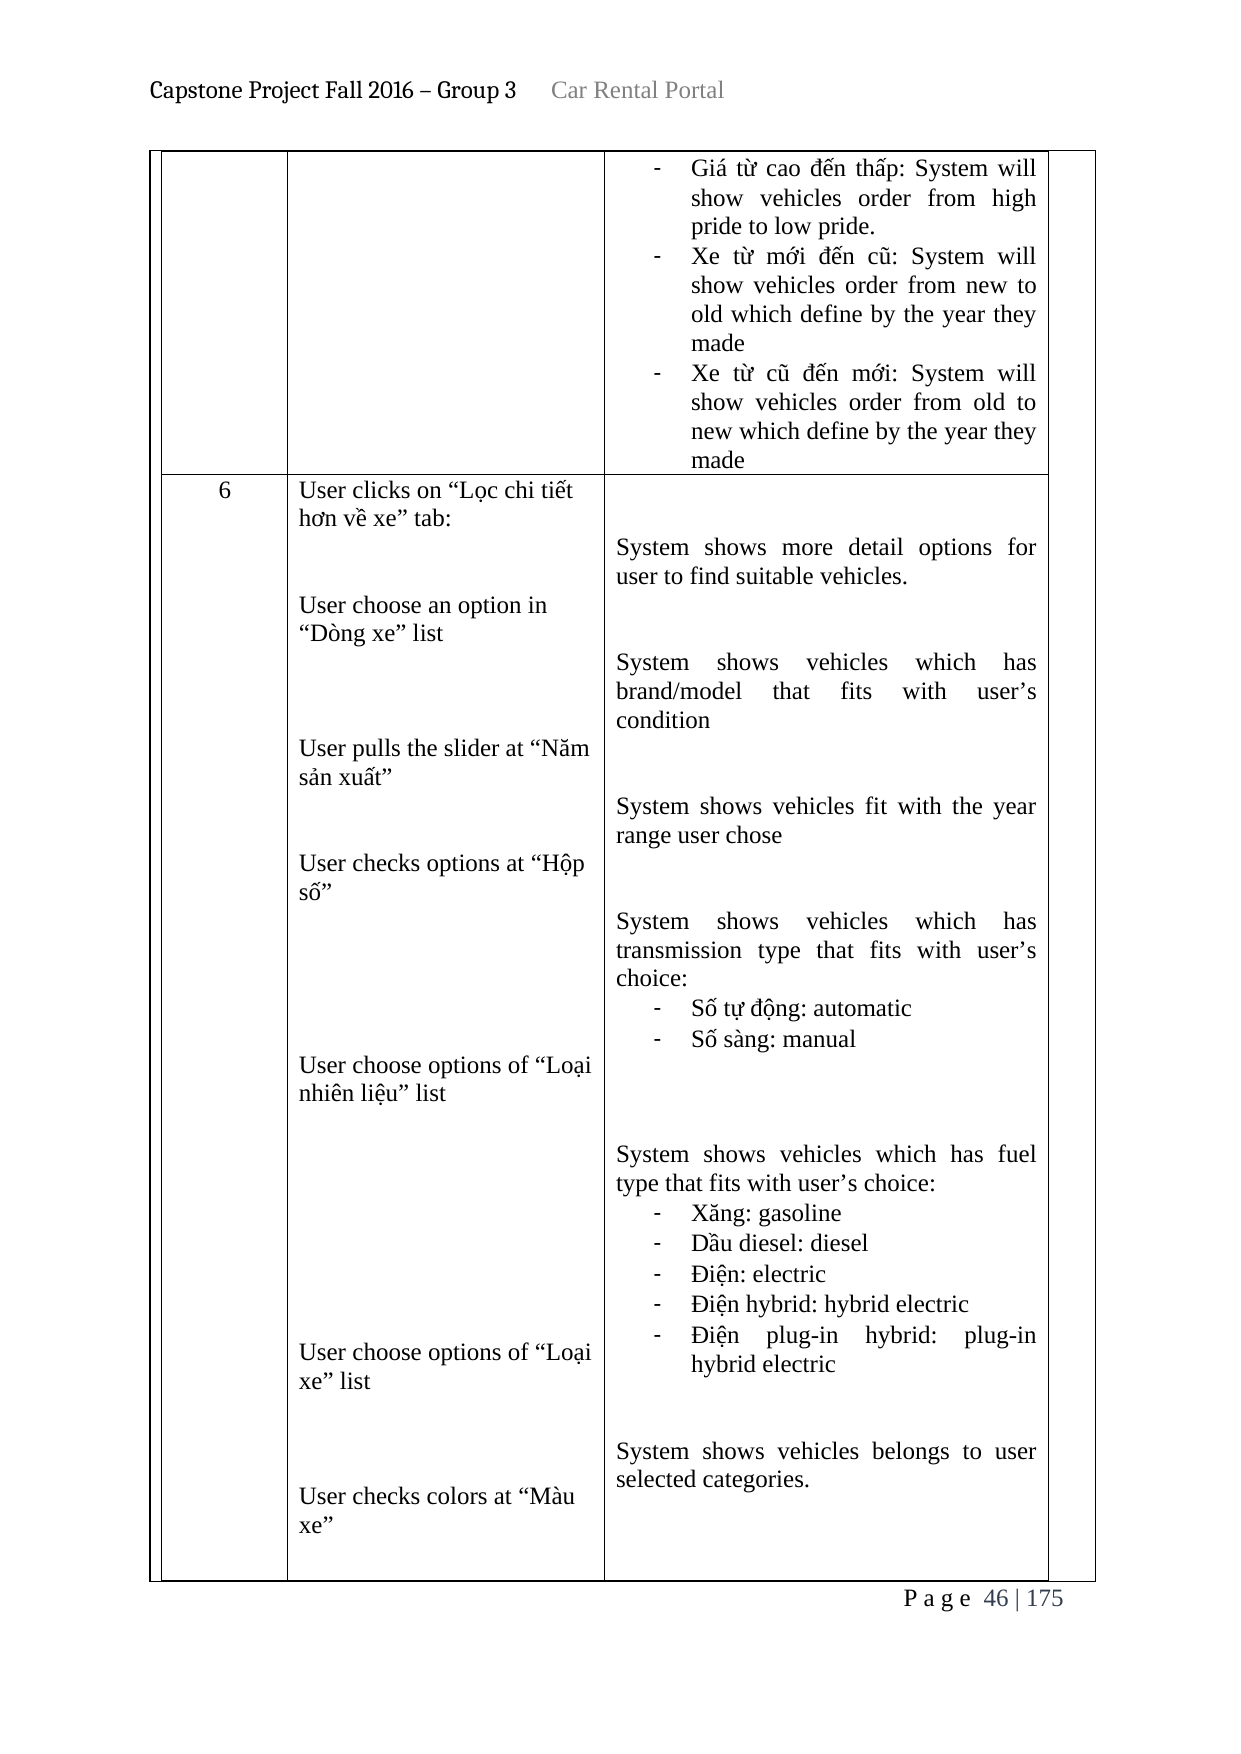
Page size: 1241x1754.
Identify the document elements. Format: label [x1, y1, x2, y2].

table_cell [151, 151, 161, 1581]
table_cell [1049, 151, 1095, 1581]
